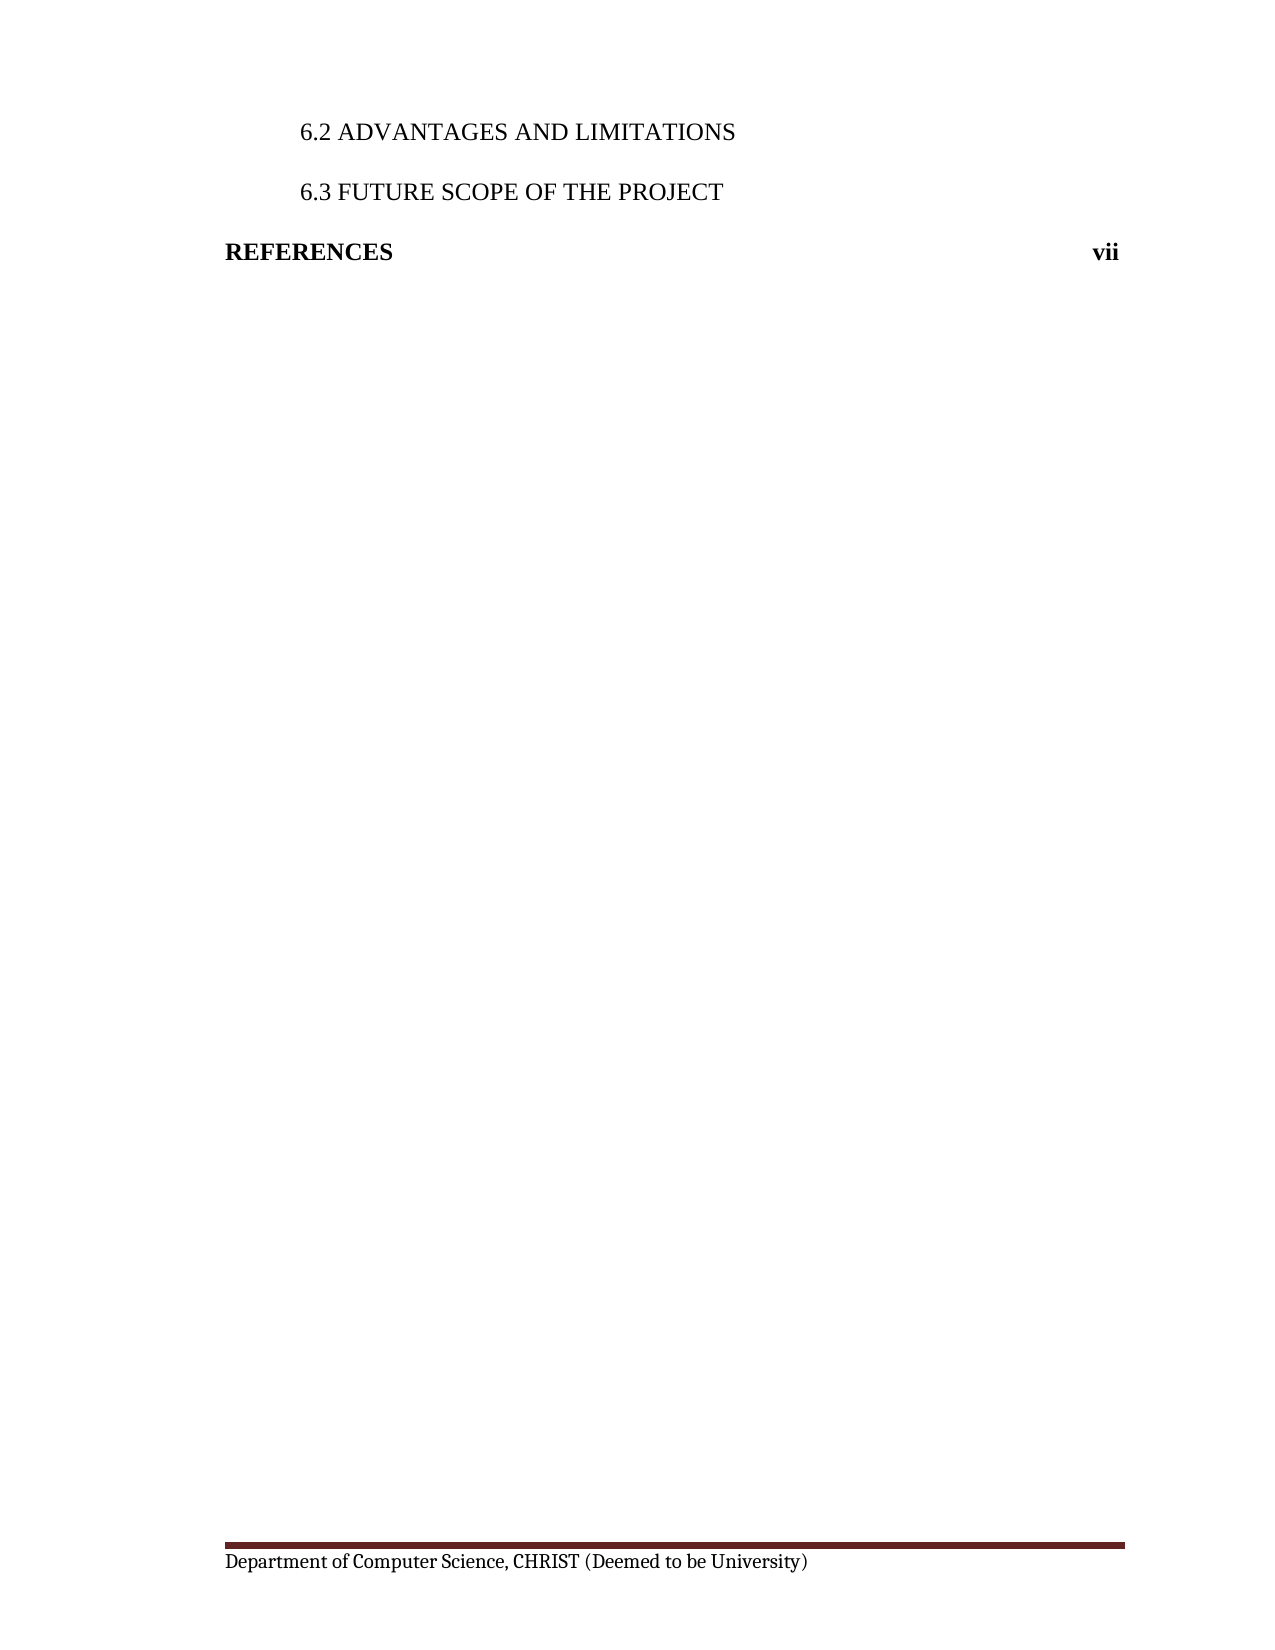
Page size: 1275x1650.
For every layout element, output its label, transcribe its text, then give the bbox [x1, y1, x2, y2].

text 6.3 FUTURE SCOPE OF THE PROJECT [300, 177, 1125, 206]
text REFERENCES vii [225, 237, 1125, 266]
text 6.2 ADVANTAGES AND LIMITATIONS [300, 117, 1125, 146]
